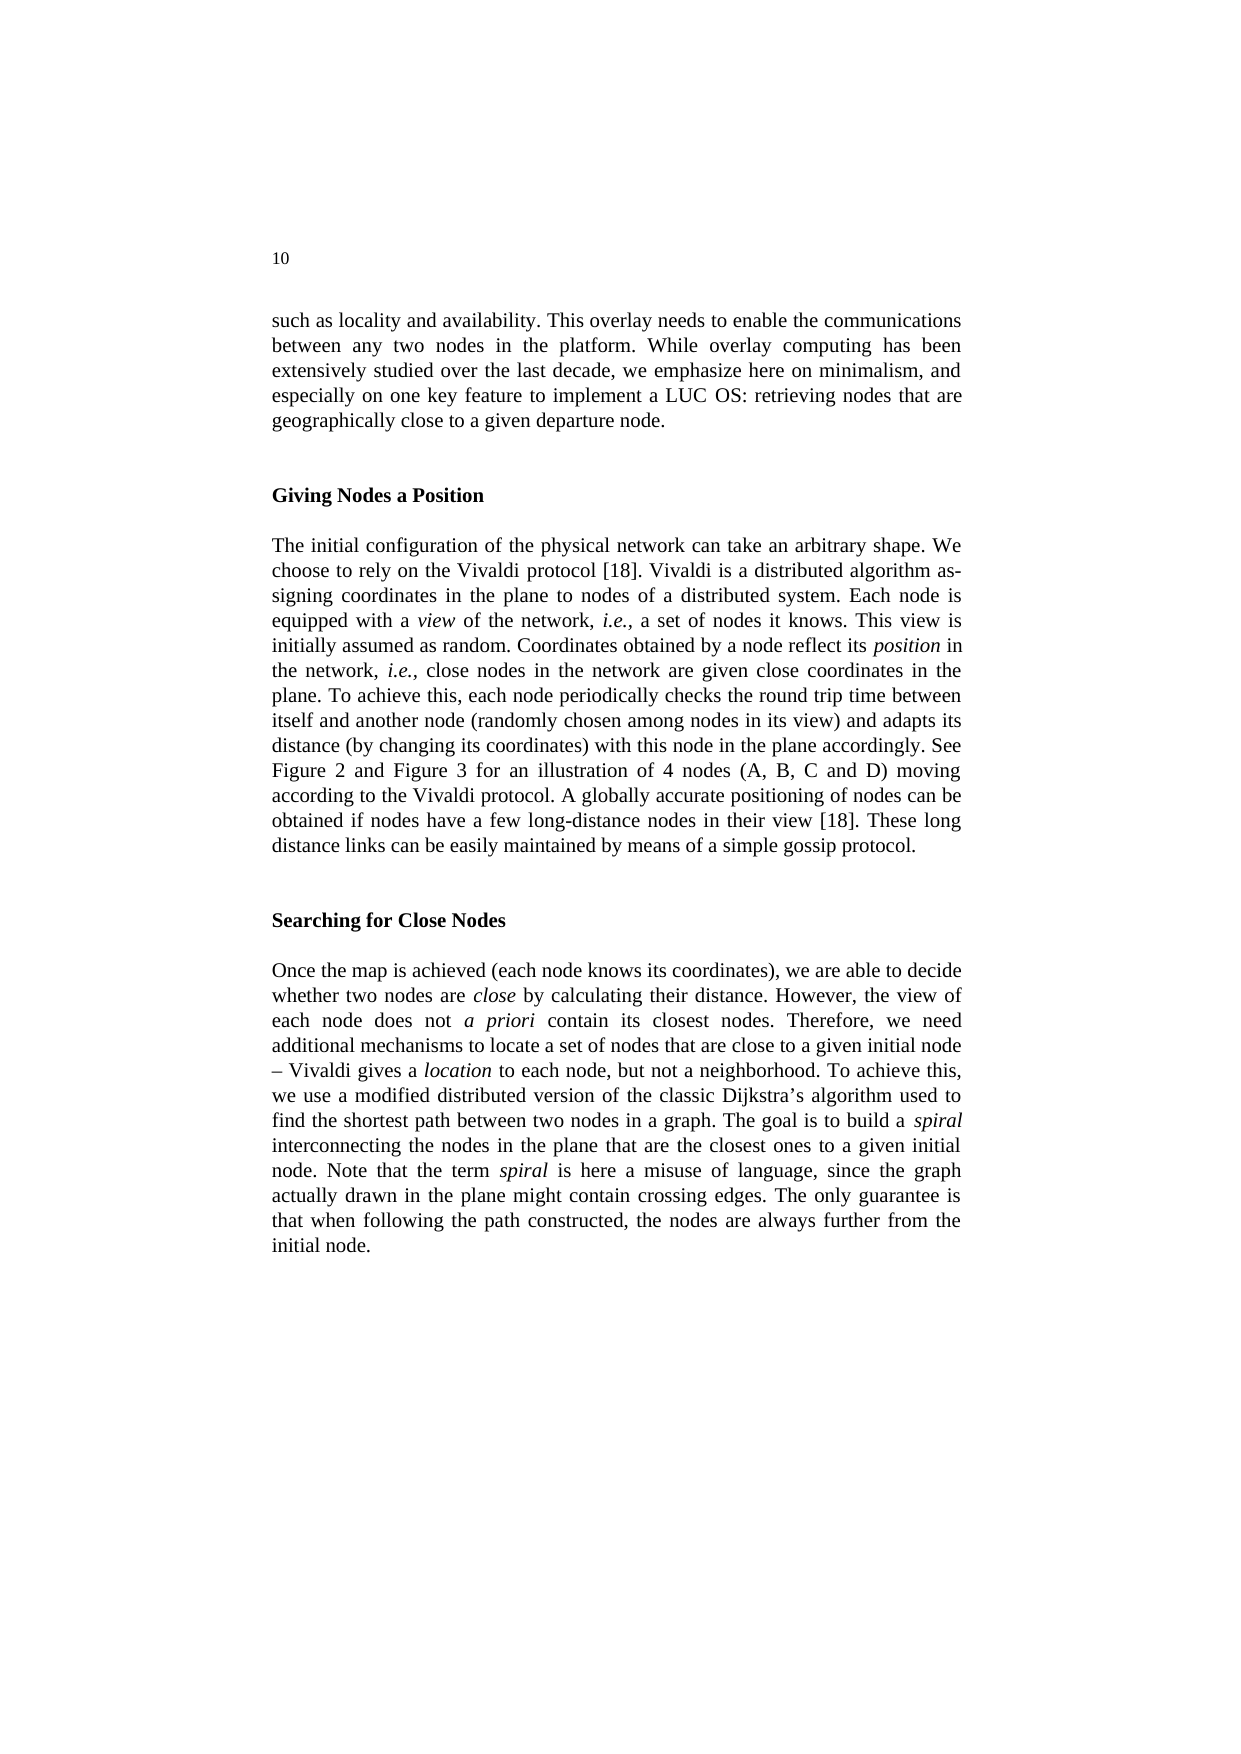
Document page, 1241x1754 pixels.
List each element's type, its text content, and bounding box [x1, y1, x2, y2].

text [272, 307, 963, 432]
text Once the map is achieved (each node knows its coordinates), we are able to decide whether two nodes are close by calculating their distance. However, the view of each node does not a priori contain its closest nodes. Therefore, we need additional mechanisms to locate a set of nodes that are close to a given initial node – Vivaldi gives a location to each node, but not a neighborhood. To achieve this, we use a modified distributed version of the classic Dijkstra’s algorithm used to find the shortest path between two nodes in a graph. The goal is to build a spiral interconnecting the nodes in the plane that are the closest ones to a given initial node. Note that the term spiral is here a misuse of language, since the graph actually drawn in the plane might contain crossing edges. The only guarantee is that when following the path constructed, the nodes are always further from the initial node. [272, 957, 963, 1257]
text The initial configuration of the physical network can take an arbitrary shape. We choose to rely on the Vivaldi protocol [18]. Vivaldi is a distributed algorithm as-signing coordinates in the plane to nodes of a distributed system. Each node is equipped with a view of the network, i.e., a set of nodes it knows. This view is initially assumed as random. Coordinates obtained by a node reflect its position in the network, i.e., close nodes in the network are given close coordinates in the plane. To achieve this, each node periodically checks the round trip time between itself and another node (randomly chosen among nodes in its view) and adapts its distance (by changing its coordinates) with this node in the plane accordingly. See Figure 2 and Figure 3 for an illustration of 4 nodes (A, B, C and D) moving according to the Vivaldi protocol. A globally accurate positioning of nodes can be obtained if nodes have a few long-distance nodes in their view [18]. These long distance links can be easily maintained by means of a simple gossip protocol. [272, 532, 963, 857]
subtitle Searching for Close Nodes [272, 907, 963, 932]
subtitle Giving Nodes a Position [272, 482, 963, 507]
